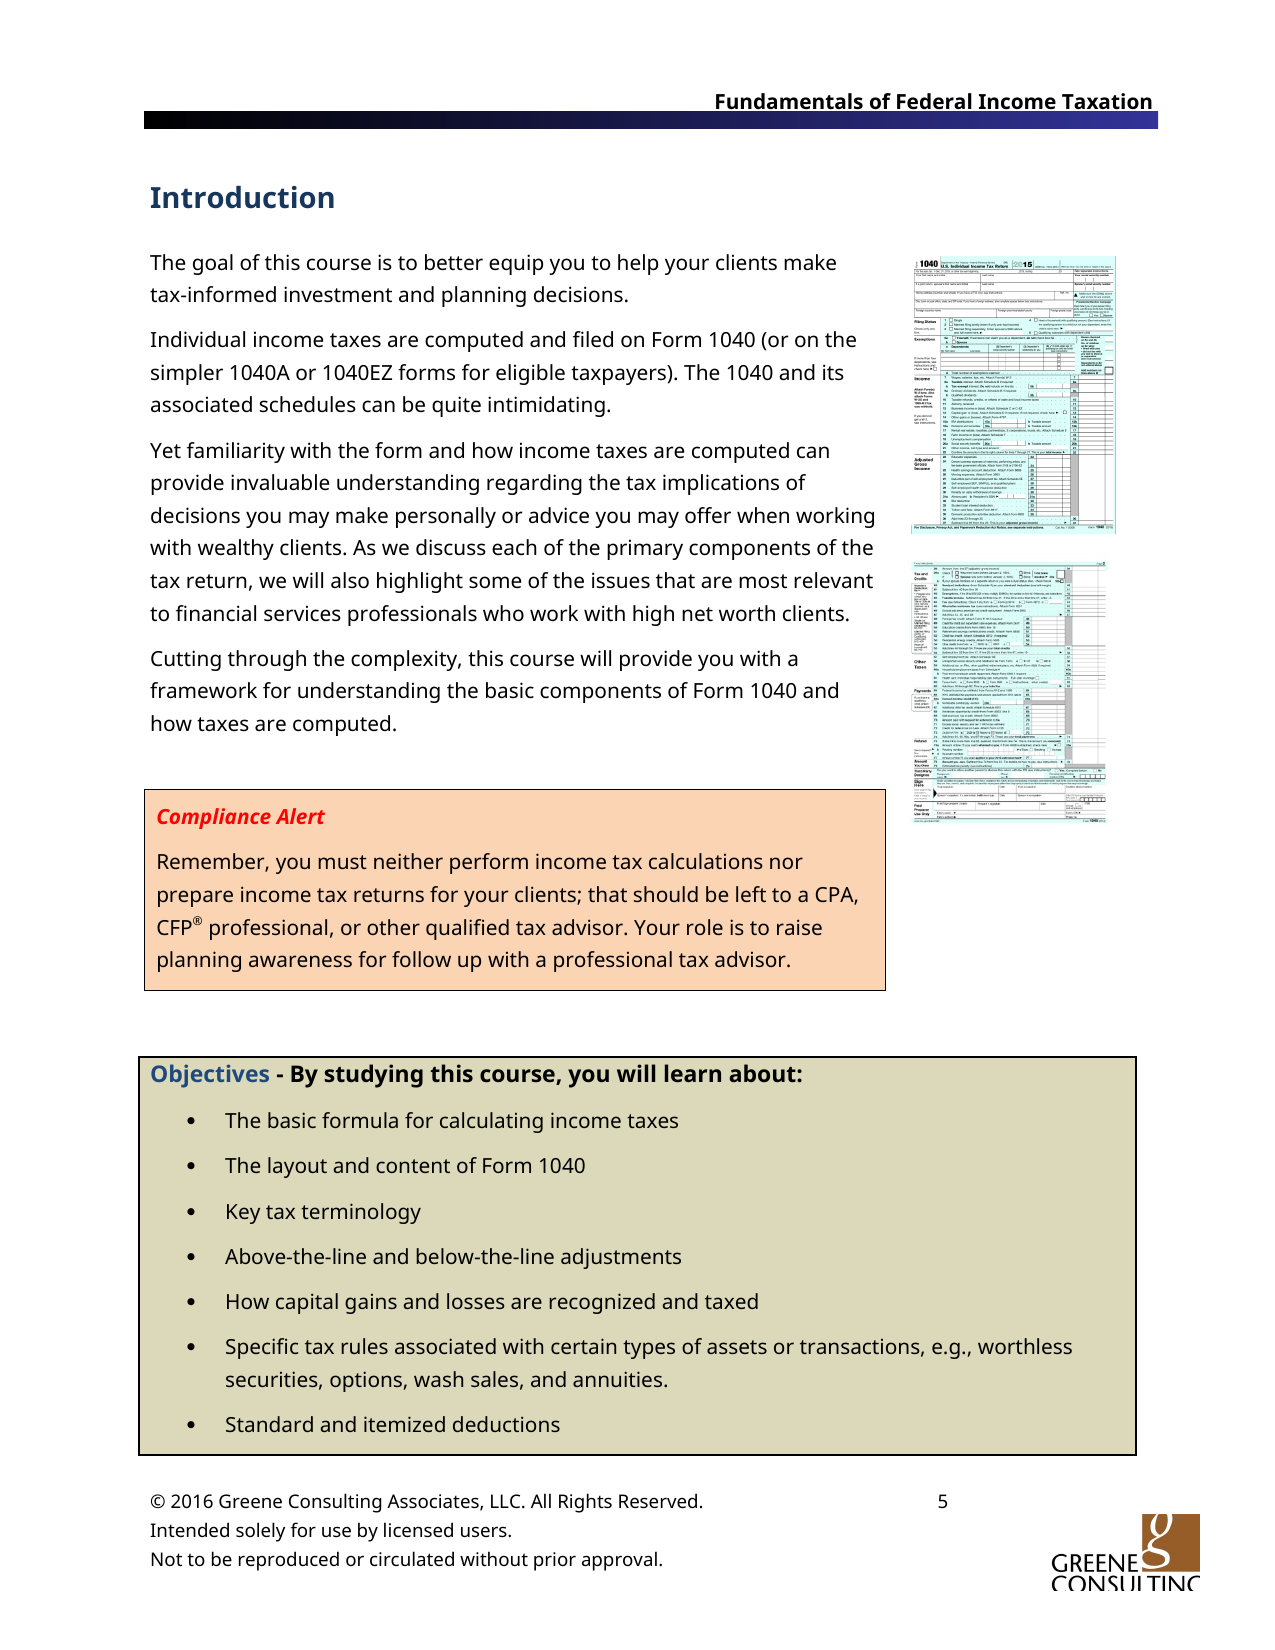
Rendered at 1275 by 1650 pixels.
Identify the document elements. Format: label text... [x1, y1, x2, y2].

subtitle Introduction [150, 177, 1125, 217]
picture [901, 553, 1118, 831]
table_header The goal of this course is to better equip you to help your clients make tax-informed investment and planning decisions. Individual income taxes are computed and filed on Form 1040 (or on the simpler 1040A or 1040EZ forms for eligible taxpayers). The 1040 and its associated schedules can be quite intimidating. Yet familiarity with the form and how income taxes are computed can provide invaluable understanding regarding the tax implications of decisions you may make personally or advice you may offer when working with wealthy clients. As we discuss each of the primary components of the tax return, we will also highlight some of the issues that are most relevant to financial services professionals who work with high net worth clients. Cutting through the complexity, this course will provide you with a framework for understanding the basic components of Form 1040 and how taxes are computed. [139, 235, 891, 1056]
picture [1050, 1514, 1200, 1590]
table_header [891, 235, 1136, 1056]
